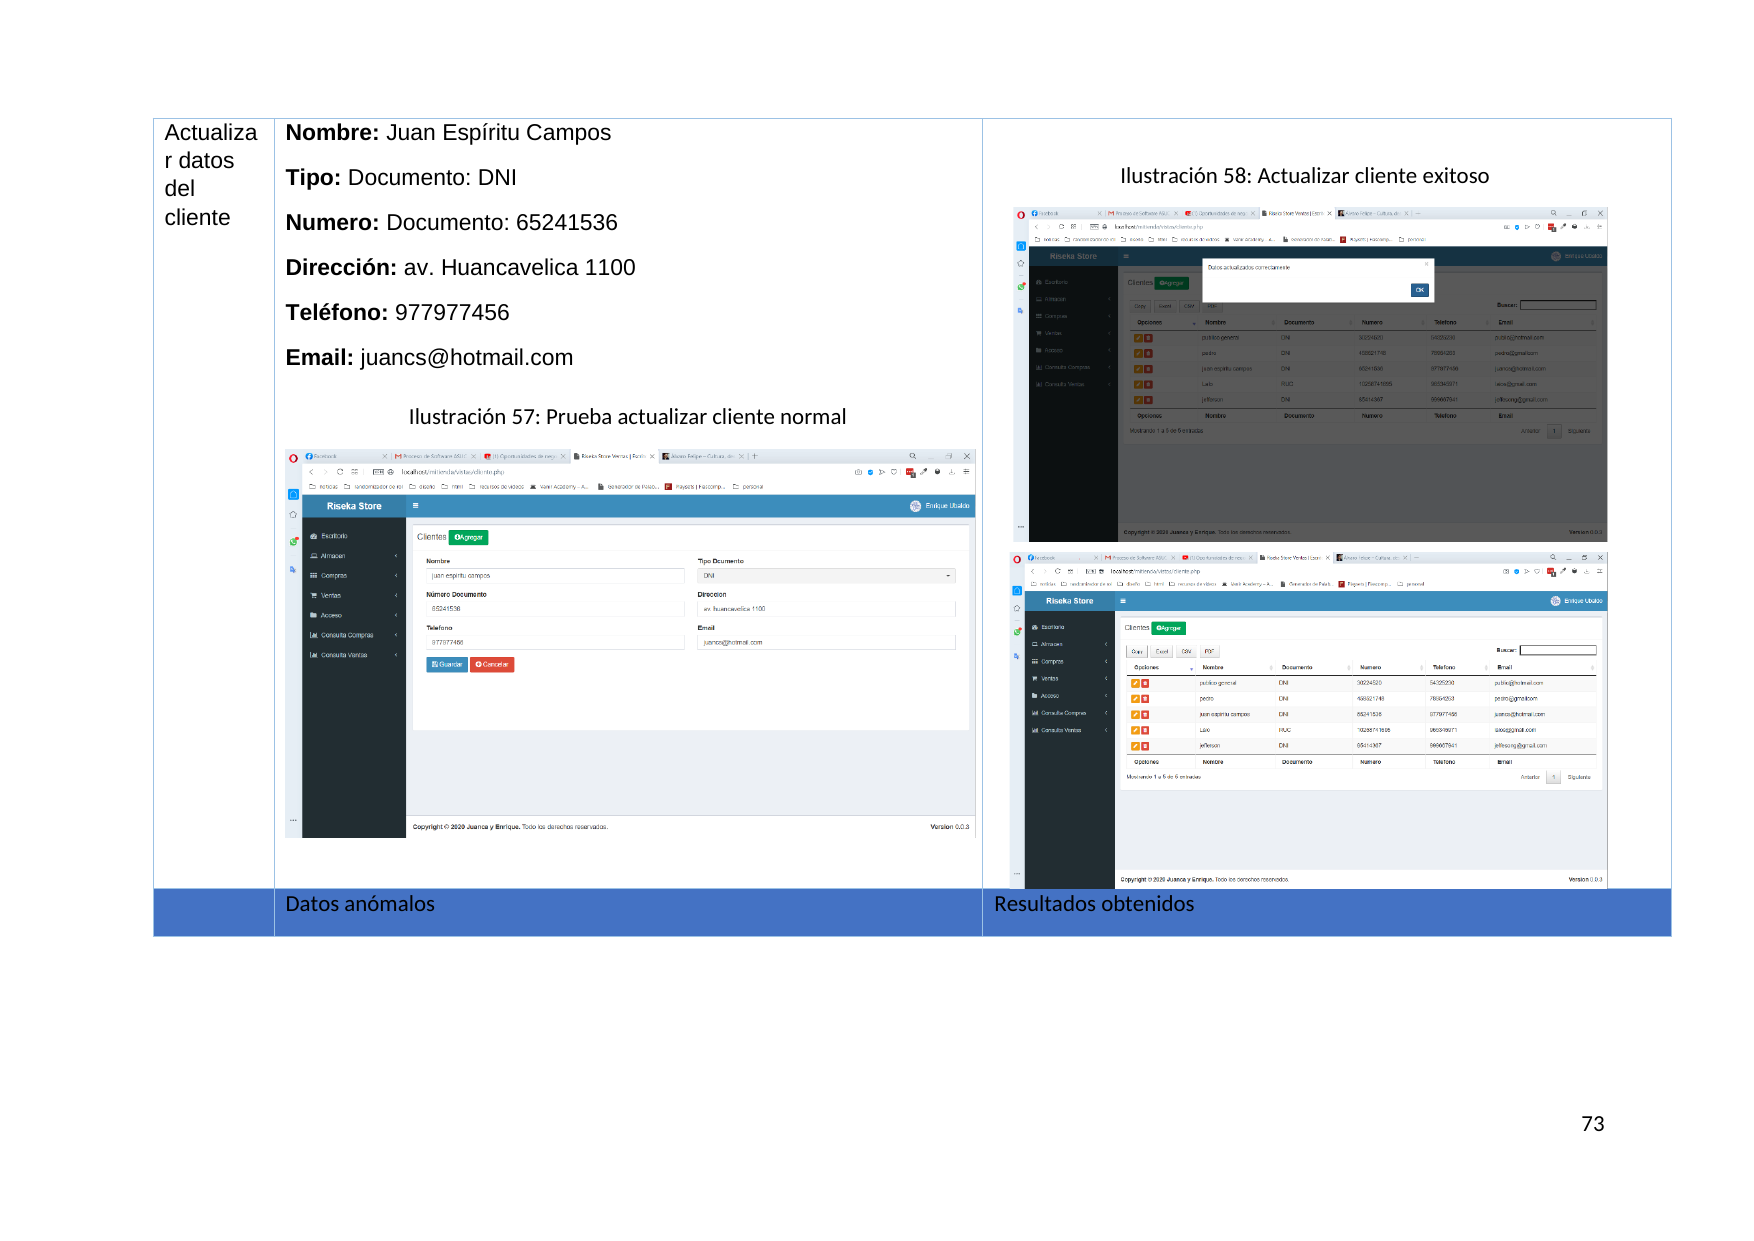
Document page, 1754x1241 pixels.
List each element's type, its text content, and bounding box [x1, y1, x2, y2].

table_cell Resultados obtenidos [983, 889, 1671, 936]
picture [1013, 207, 1608, 542]
table_cell [983, 119, 1671, 888]
picture [285, 449, 976, 838]
table_cell Datos anómalos [275, 889, 982, 936]
table_cell Nombre: Juan Espíritu Campos Tipo: Documento: DNI Numero: Documento: 65241536 Dirección: av. Huancavelica 1100 Teléfono: 977977456 Email: juancs@hotmail.com [275, 119, 982, 888]
picture [1009, 552, 1608, 889]
table_cell Actualizar datos del cliente [154, 119, 274, 888]
table_cell [154, 889, 274, 936]
